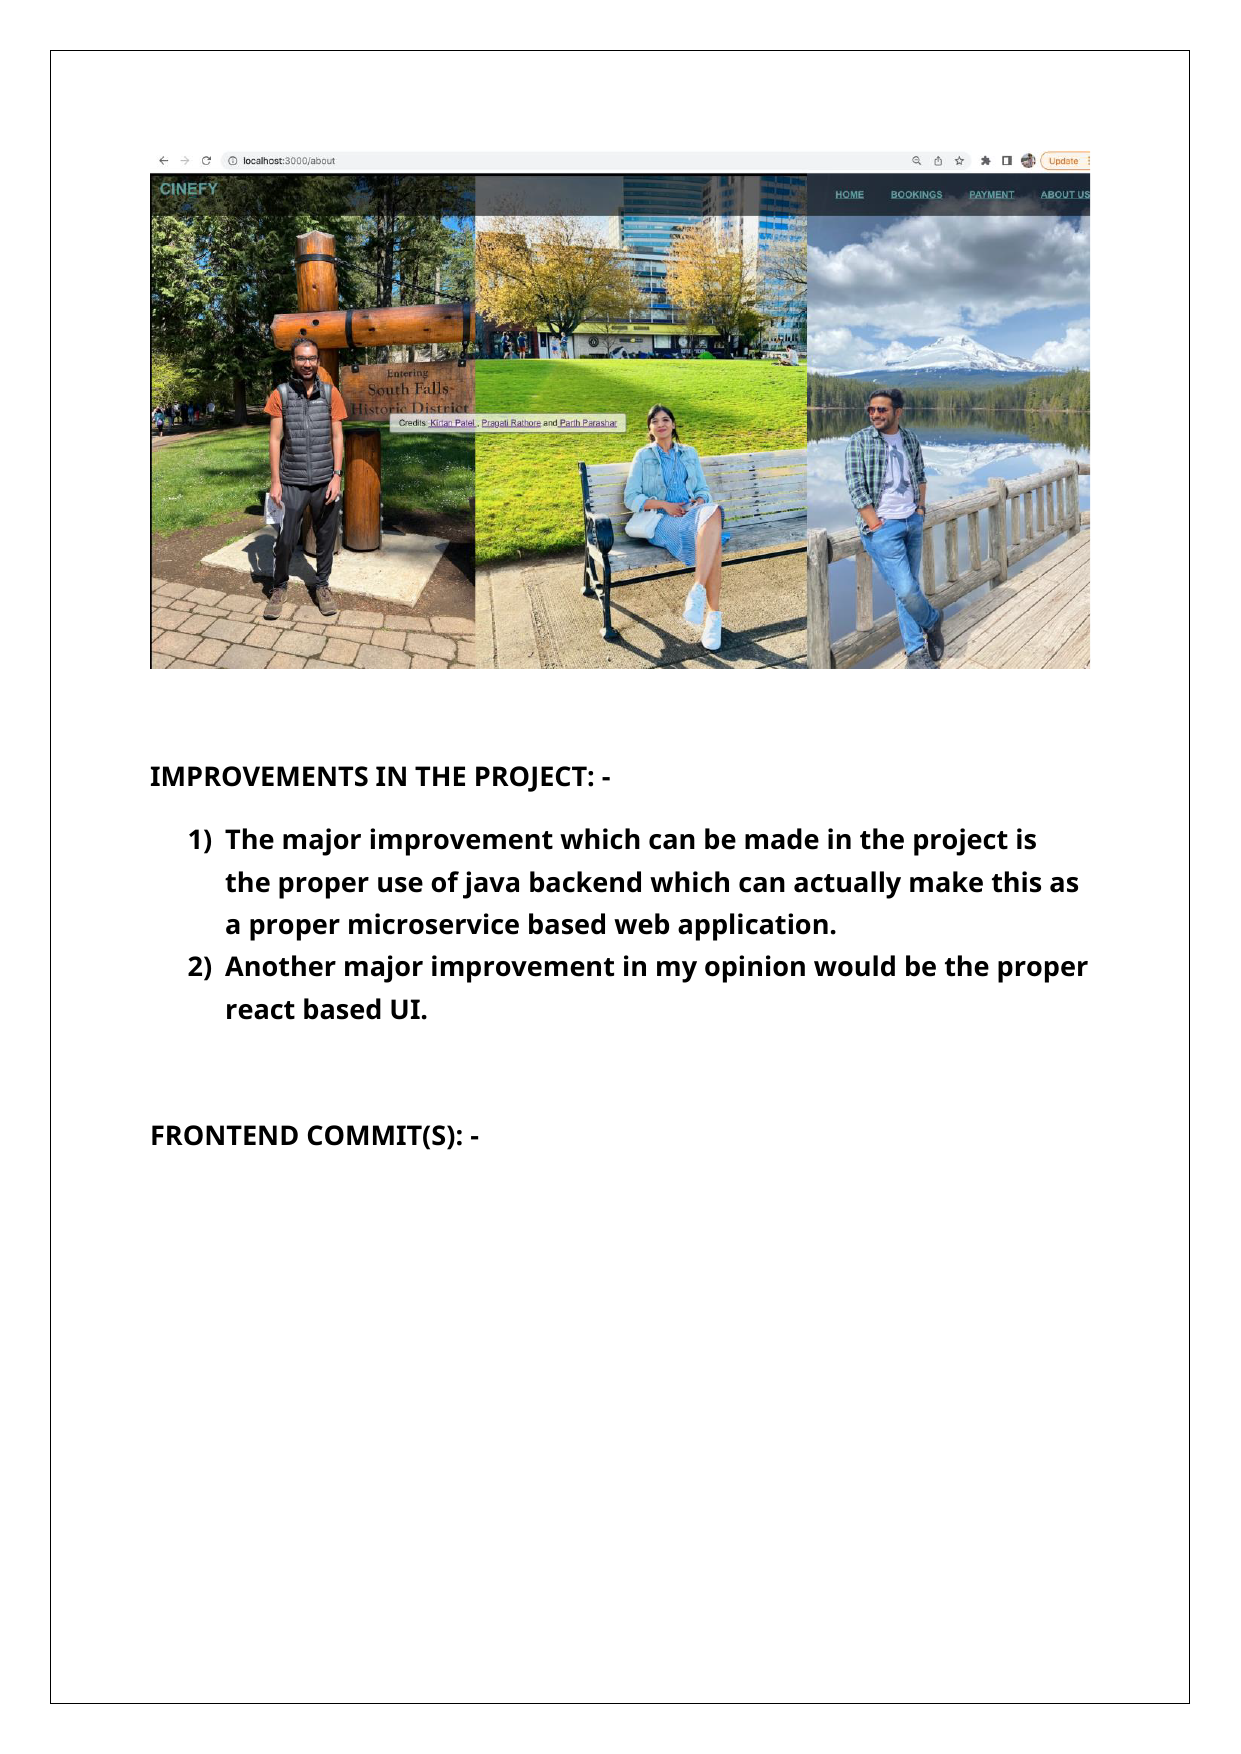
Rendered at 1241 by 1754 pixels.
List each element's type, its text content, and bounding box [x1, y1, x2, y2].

list Another major improvement in my opinion would be the proper react based UI. [187, 948, 1090, 1027]
text IMPROVEMENTS IN THE PROJECT: - [150, 757, 1090, 794]
text FRONTEND COMMIT(S): - [150, 1117, 1090, 1154]
list The major improvement which can be made in the project is the proper use of java backend which can actually make this as a proper microservice based web application. [187, 821, 1090, 942]
